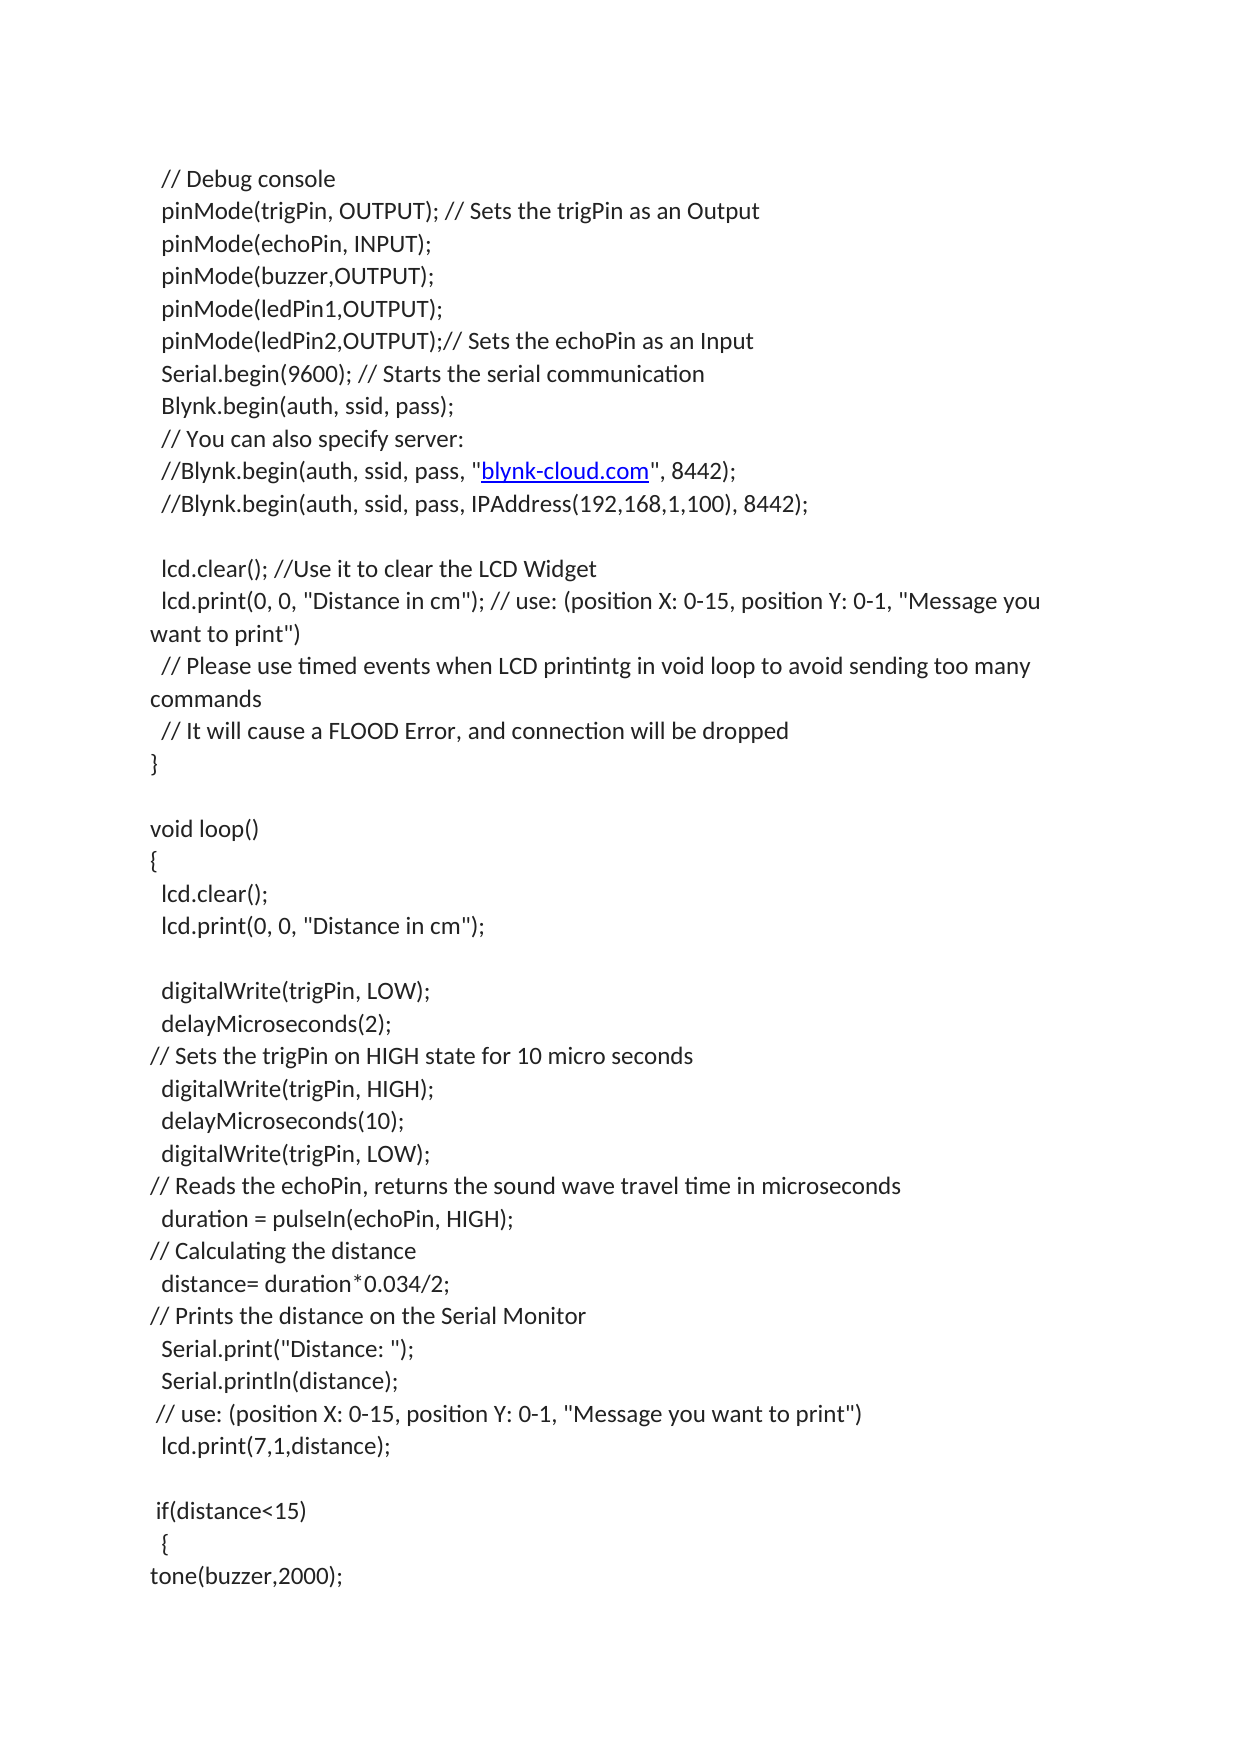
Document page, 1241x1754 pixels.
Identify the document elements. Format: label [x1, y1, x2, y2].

text [150, 162, 1090, 1592]
